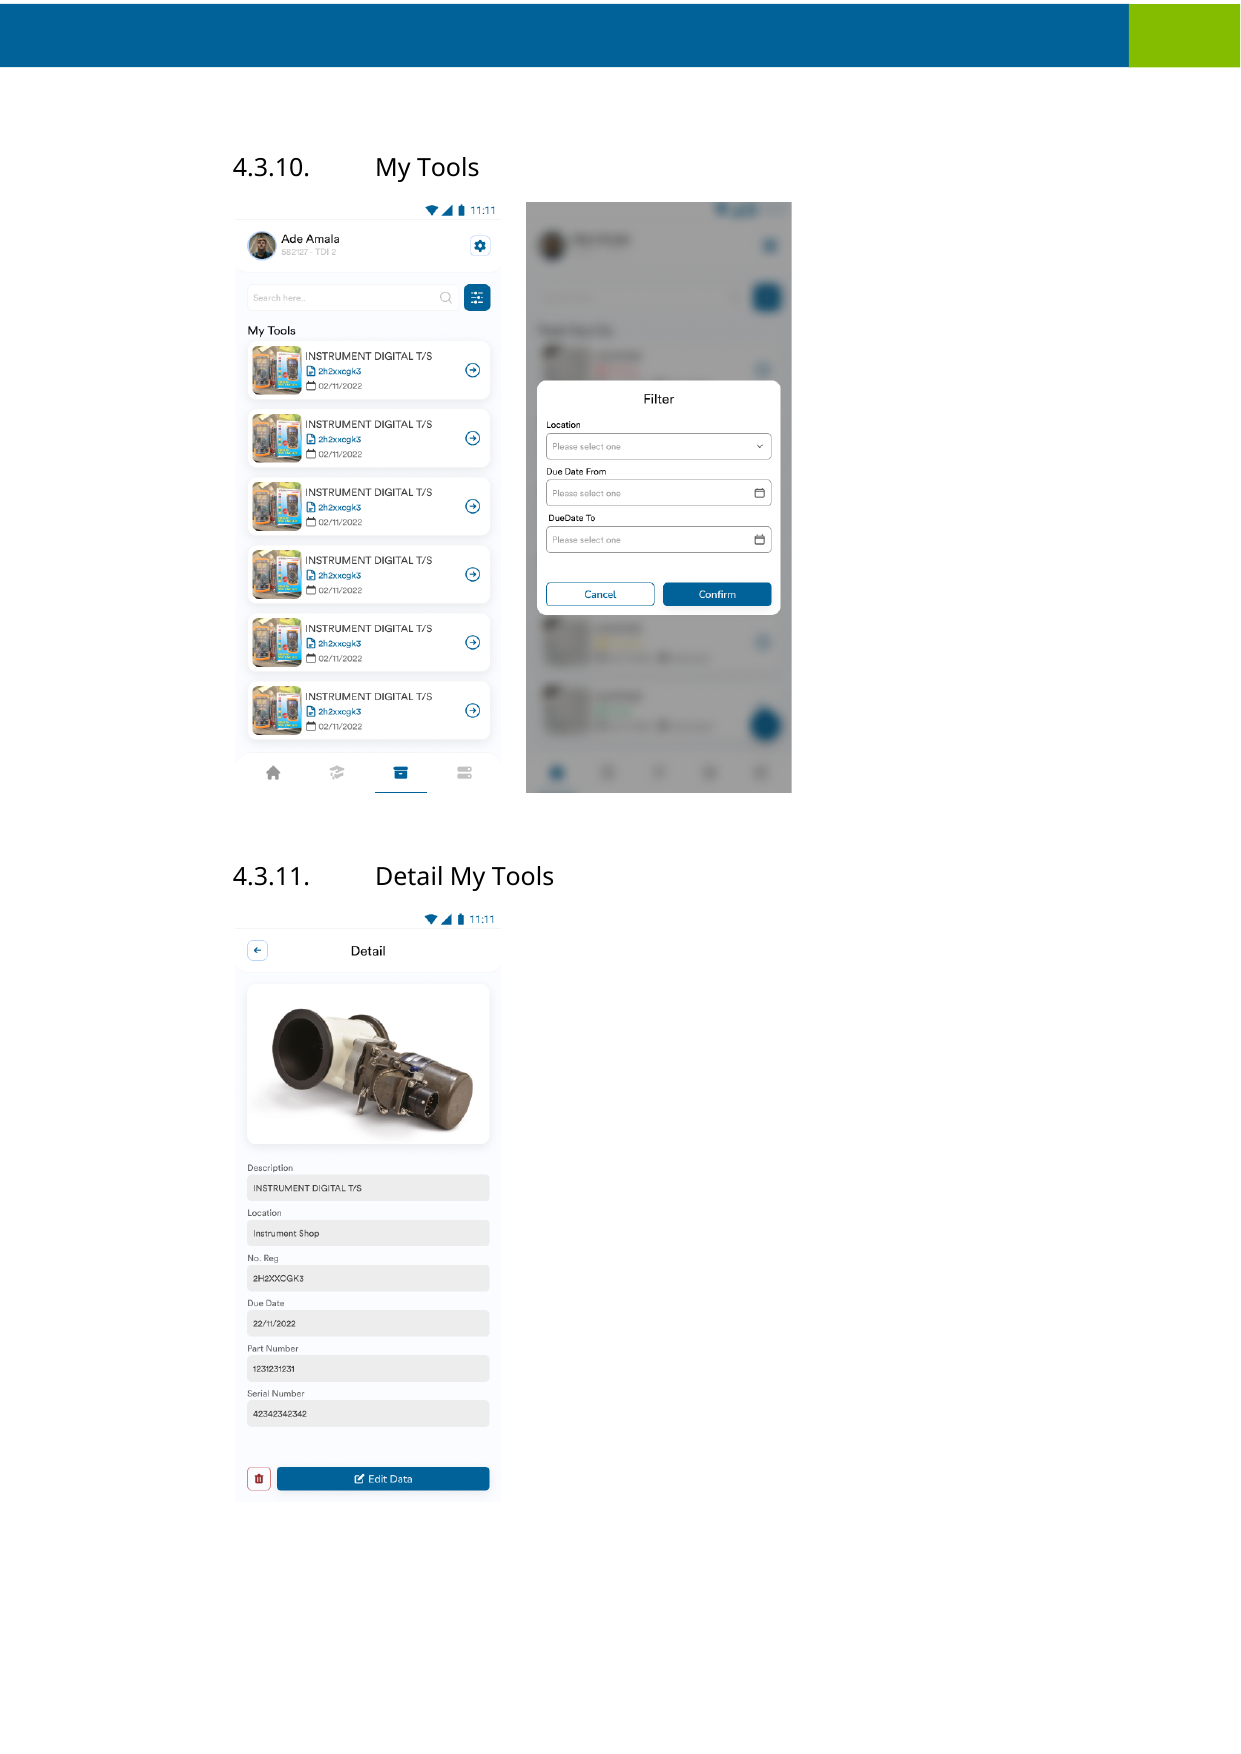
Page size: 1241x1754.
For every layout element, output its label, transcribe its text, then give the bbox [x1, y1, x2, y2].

subtitle Detail My Tools [233, 859, 1090, 893]
picture [235, 202, 502, 793]
subtitle My Tools [233, 150, 1090, 184]
picture [526, 202, 792, 793]
picture [235, 911, 501, 1502]
